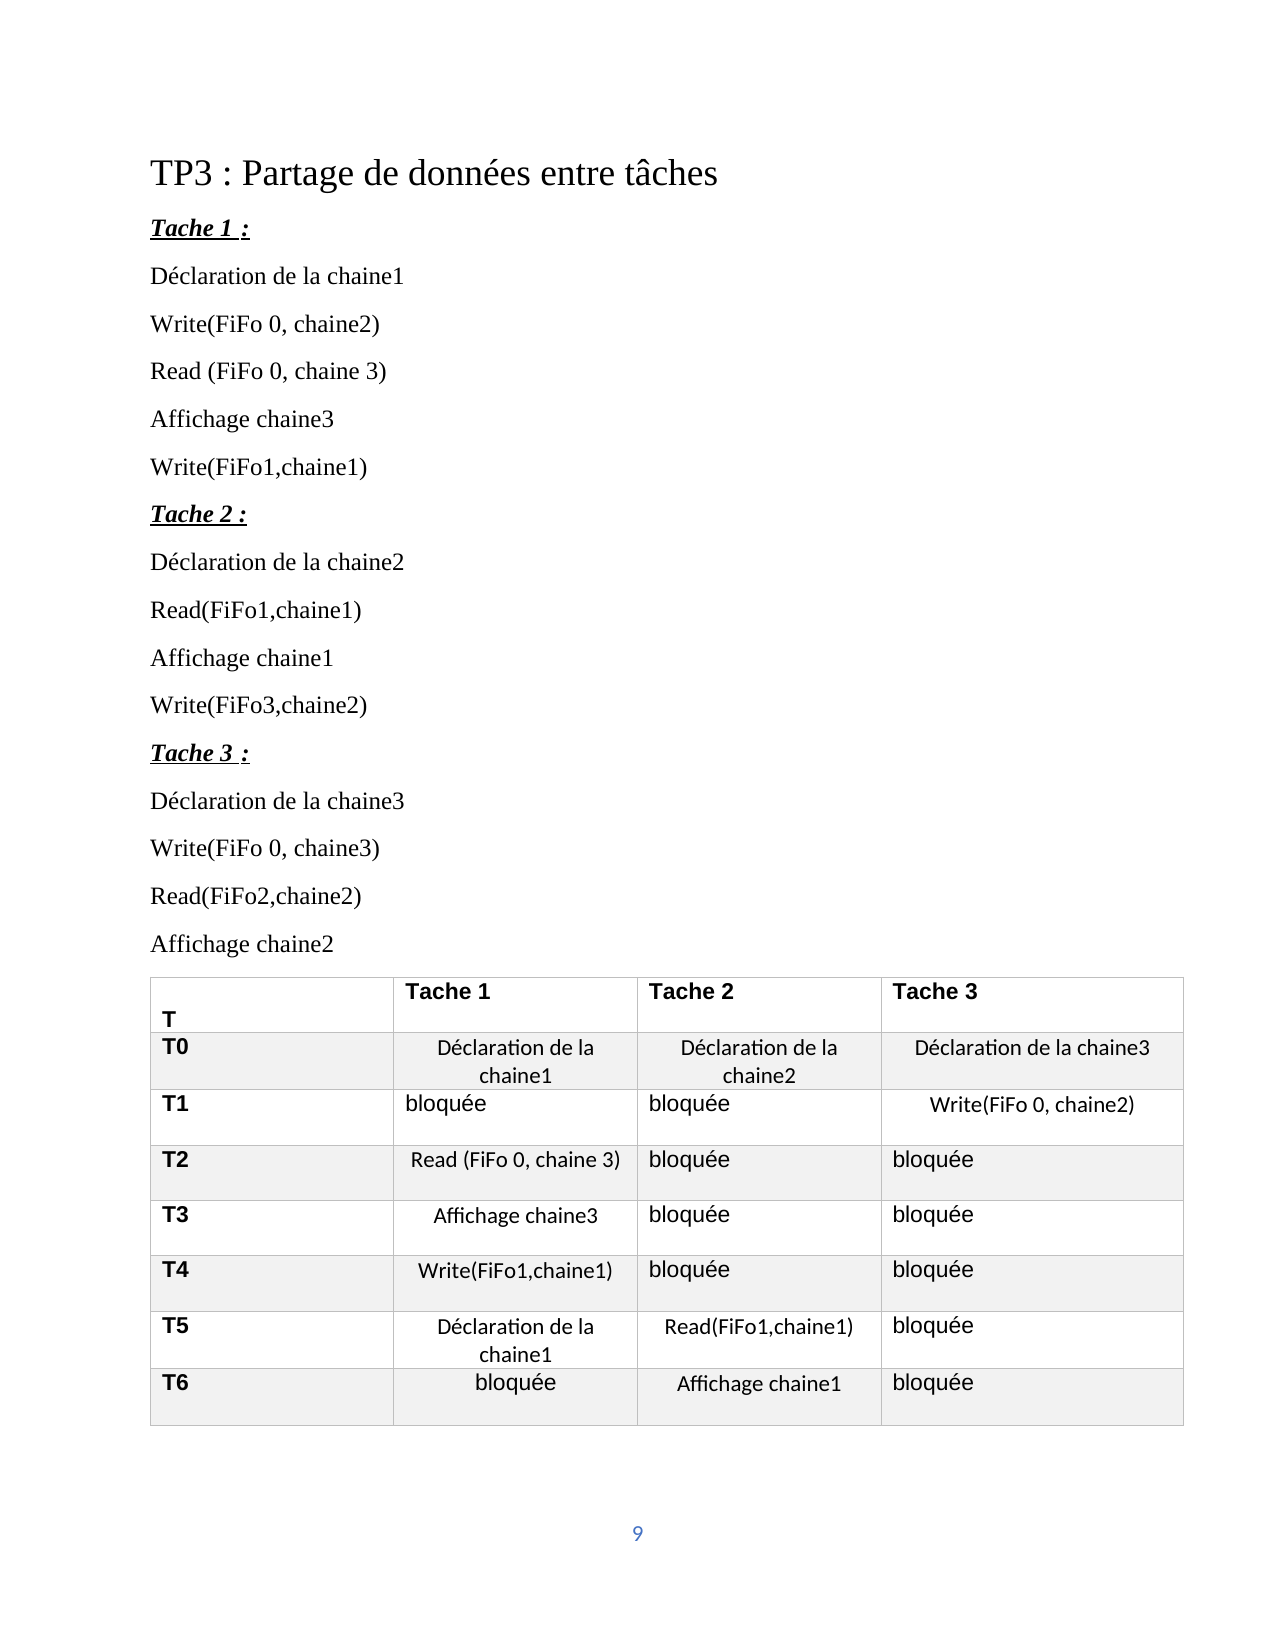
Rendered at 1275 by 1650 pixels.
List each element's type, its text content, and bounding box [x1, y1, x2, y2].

text Affichage chaine2 [150, 929, 1125, 958]
table_cell Déclaration de la chaine1 [394, 1312, 637, 1368]
table_header Tache 1 [394, 978, 637, 1032]
table_cell bloquée [882, 1256, 1183, 1311]
table_cell bloquée [638, 1090, 881, 1144]
table_cell T6 [151, 1369, 393, 1425]
table_cell Affichage chaine1 [638, 1369, 881, 1425]
table_cell T1 [151, 1090, 393, 1144]
table_cell Déclaration de la chaine3 [882, 1033, 1183, 1089]
text TP3 : Partage de données entre tâches [150, 150, 1125, 193]
table_cell bloquée [882, 1201, 1183, 1255]
table_header Tache 3 [882, 978, 1183, 1032]
text Affichage chaine3 [150, 404, 1125, 433]
text Tache 1 : [150, 213, 1125, 242]
table_cell bloquée [882, 1312, 1183, 1368]
table_cell Déclaration de la chaine2 [638, 1033, 881, 1089]
table_cell Affichage chaine3 [394, 1201, 637, 1255]
table_cell bloquée [882, 1146, 1183, 1200]
text Tache 2 : [150, 499, 1125, 528]
text Déclaration de la chaine3 [150, 786, 1125, 814]
table_cell Read(FiFo1,chaine1) [638, 1312, 881, 1368]
text Déclaration de la chaine1 [150, 261, 1125, 290]
text Read(FiFo2,chaine2) [150, 881, 1125, 910]
text Déclaration de la chaine2 [150, 547, 1125, 576]
table_cell Read (FiFo 0, chaine 3) [394, 1146, 637, 1200]
text Write(FiFo1,chaine1) [150, 452, 1125, 481]
table_header T [151, 978, 393, 1032]
text Read(FiFo1,chaine1) [150, 595, 1125, 624]
table_header Tache 2 [638, 978, 881, 1032]
table_cell bloquée [638, 1256, 881, 1311]
table_cell Write(FiFo1,chaine1) [394, 1256, 637, 1311]
table_cell bloquée [638, 1201, 881, 1255]
table_cell bloquée [394, 1369, 637, 1425]
table_cell T5 [151, 1312, 393, 1368]
text Write(FiFo 0, chaine2) [150, 309, 1125, 337]
table_cell T4 [151, 1256, 393, 1311]
text Read (FiFo 0, chaine 3) [150, 356, 1125, 385]
table_cell bloquée [394, 1090, 637, 1144]
table_cell Déclaration de la chaine1 [394, 1033, 637, 1089]
table_cell bloquée [882, 1369, 1183, 1425]
text Tache 3 : [150, 738, 1125, 767]
table_cell T3 [151, 1201, 393, 1255]
text Affichage chaine1 [150, 643, 1125, 671]
table_cell bloquée [638, 1146, 881, 1200]
table_cell T0 [151, 1033, 393, 1089]
table_cell Write(FiFo 0, chaine2) [882, 1090, 1183, 1144]
table_cell T2 [151, 1146, 393, 1200]
text Write(FiFo 0, chaine3) [150, 833, 1125, 862]
text Write(FiFo3,chaine2) [150, 690, 1125, 719]
